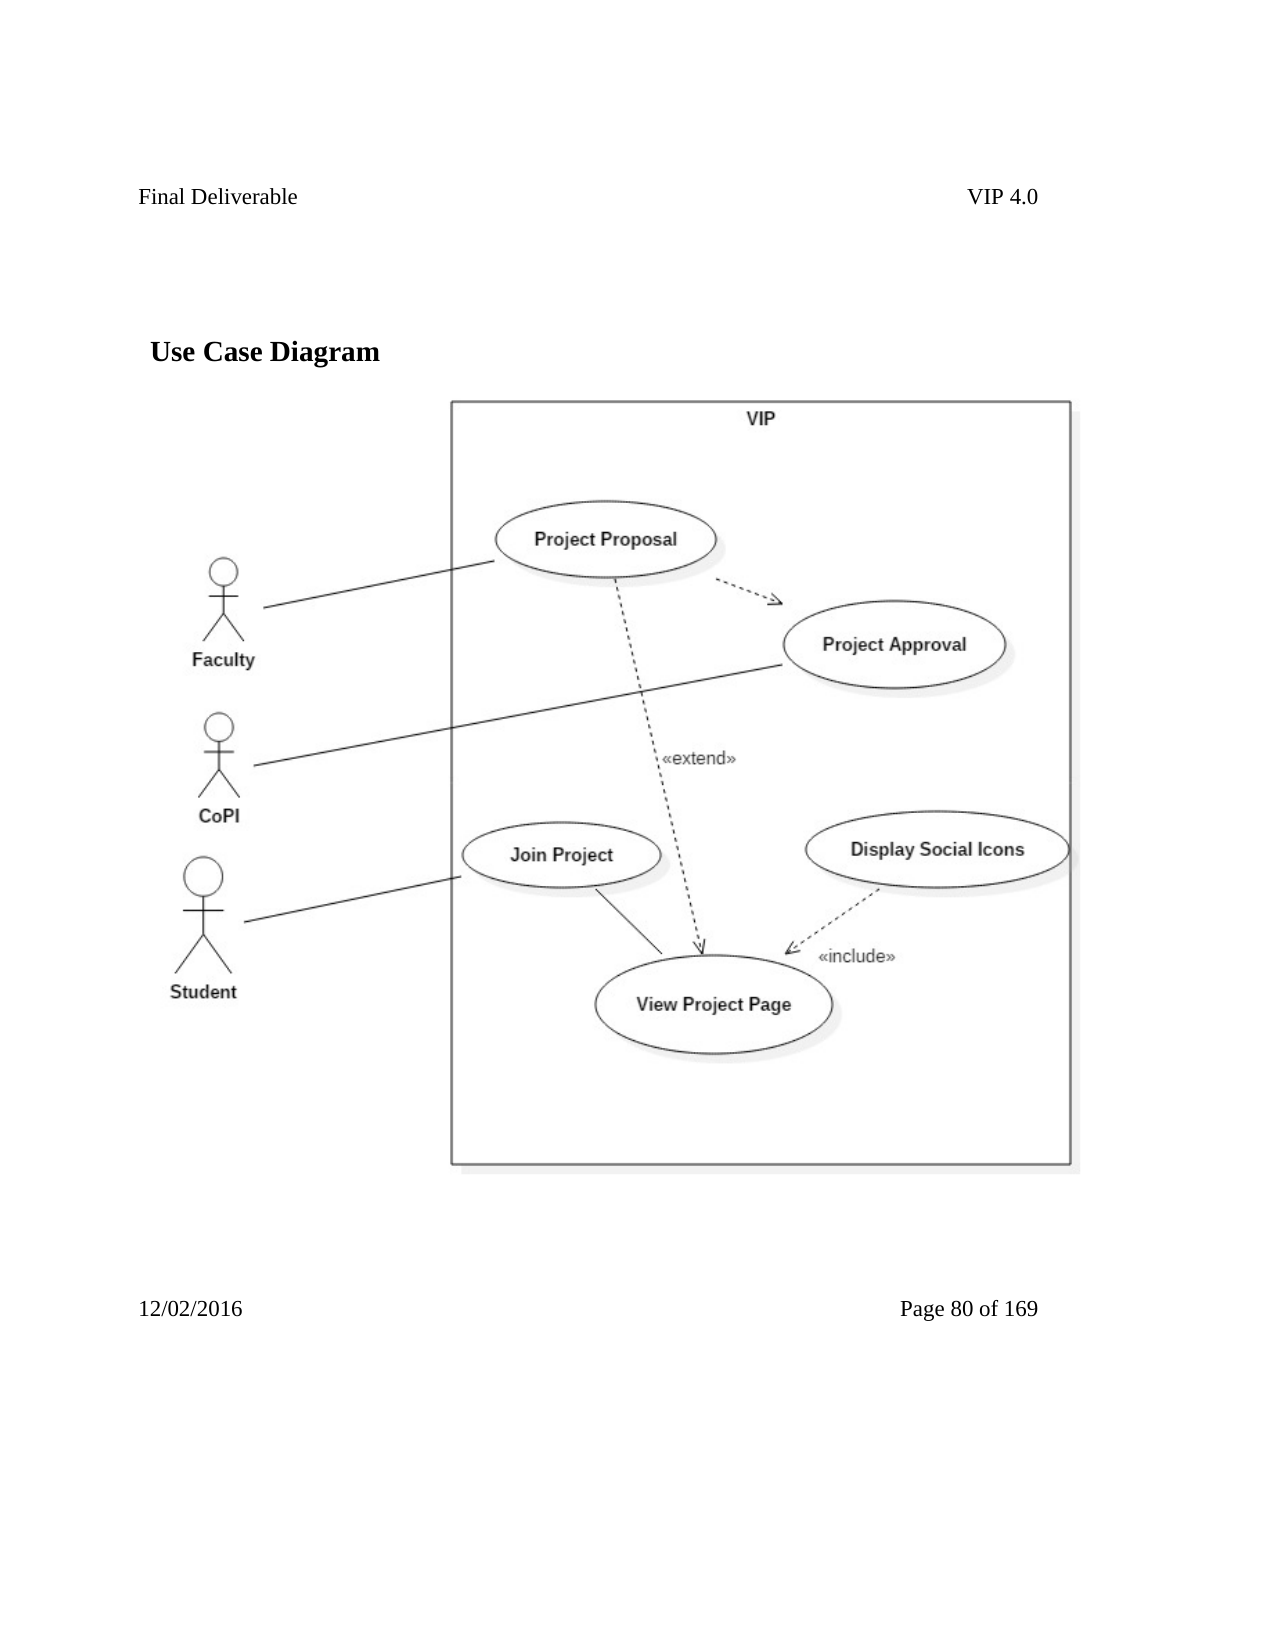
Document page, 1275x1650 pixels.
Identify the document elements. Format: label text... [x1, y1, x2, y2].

picture [150, 388, 1125, 1220]
subtitle Use Case Diagram [150, 334, 1125, 367]
